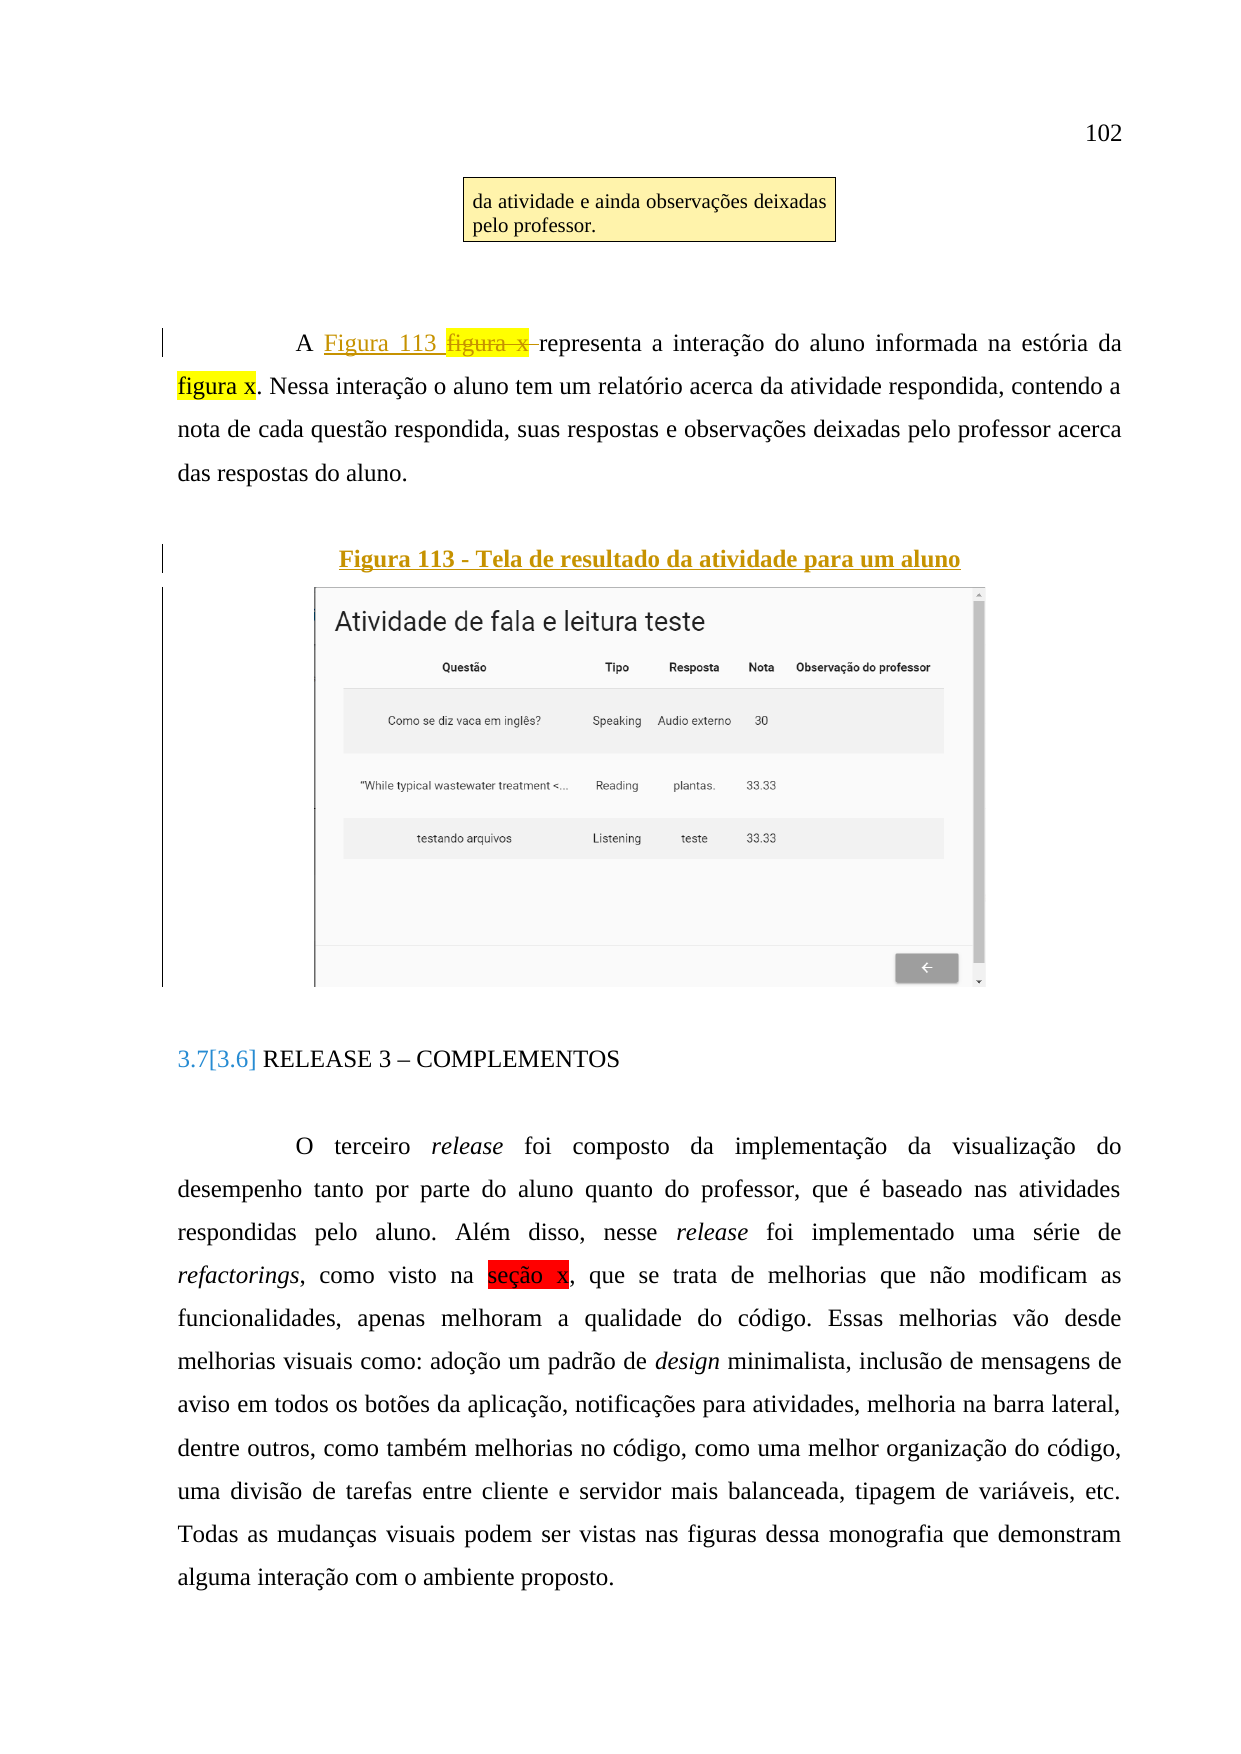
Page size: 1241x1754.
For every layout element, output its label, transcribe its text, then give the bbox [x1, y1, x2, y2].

picture [314, 587, 986, 987]
text A representa a interação do aluno informada na estória da figura x. Nessa interação o aluno tem um relatório acerca da atividade respondida, contendo a nota de cada questão respondida, suas respostas e observações deixadas pelo professor acerca das respostas do aluno. [177, 328, 1122, 486]
text O terceiro release foi composto da implementação da visualização do desempenho tanto por parte do aluno quanto do professor, que é baseado nas atividades respondidas pelo aluno. Além disso, nesse release foi implementado uma série de refactorings, como visto na seção x, que se trata de melhorias que não modificam as funcionalidades, apenas melhoram a qualidade do código. Essas melhorias vão desde melhorias visuais como: adoção um padrão de design minimalista, inclusão de mensagens de aviso em todos os botões da aplicação, notificações para atividades, melhoria na barra lateral, dentre outros, como também melhorias no código, como uma melhor organização do código, uma divisão de tarefas entre cliente e servidor mais balanceada, tipagem de variáveis, etc. Todas as mudanças visuais podem ser vistas nas figuras dessa monografia que demonstram alguma interação com o ambiente proposto. [177, 1131, 1122, 1591]
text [464, 178, 835, 241]
subtitle Release 3 – Complementos [177, 1044, 1122, 1073]
